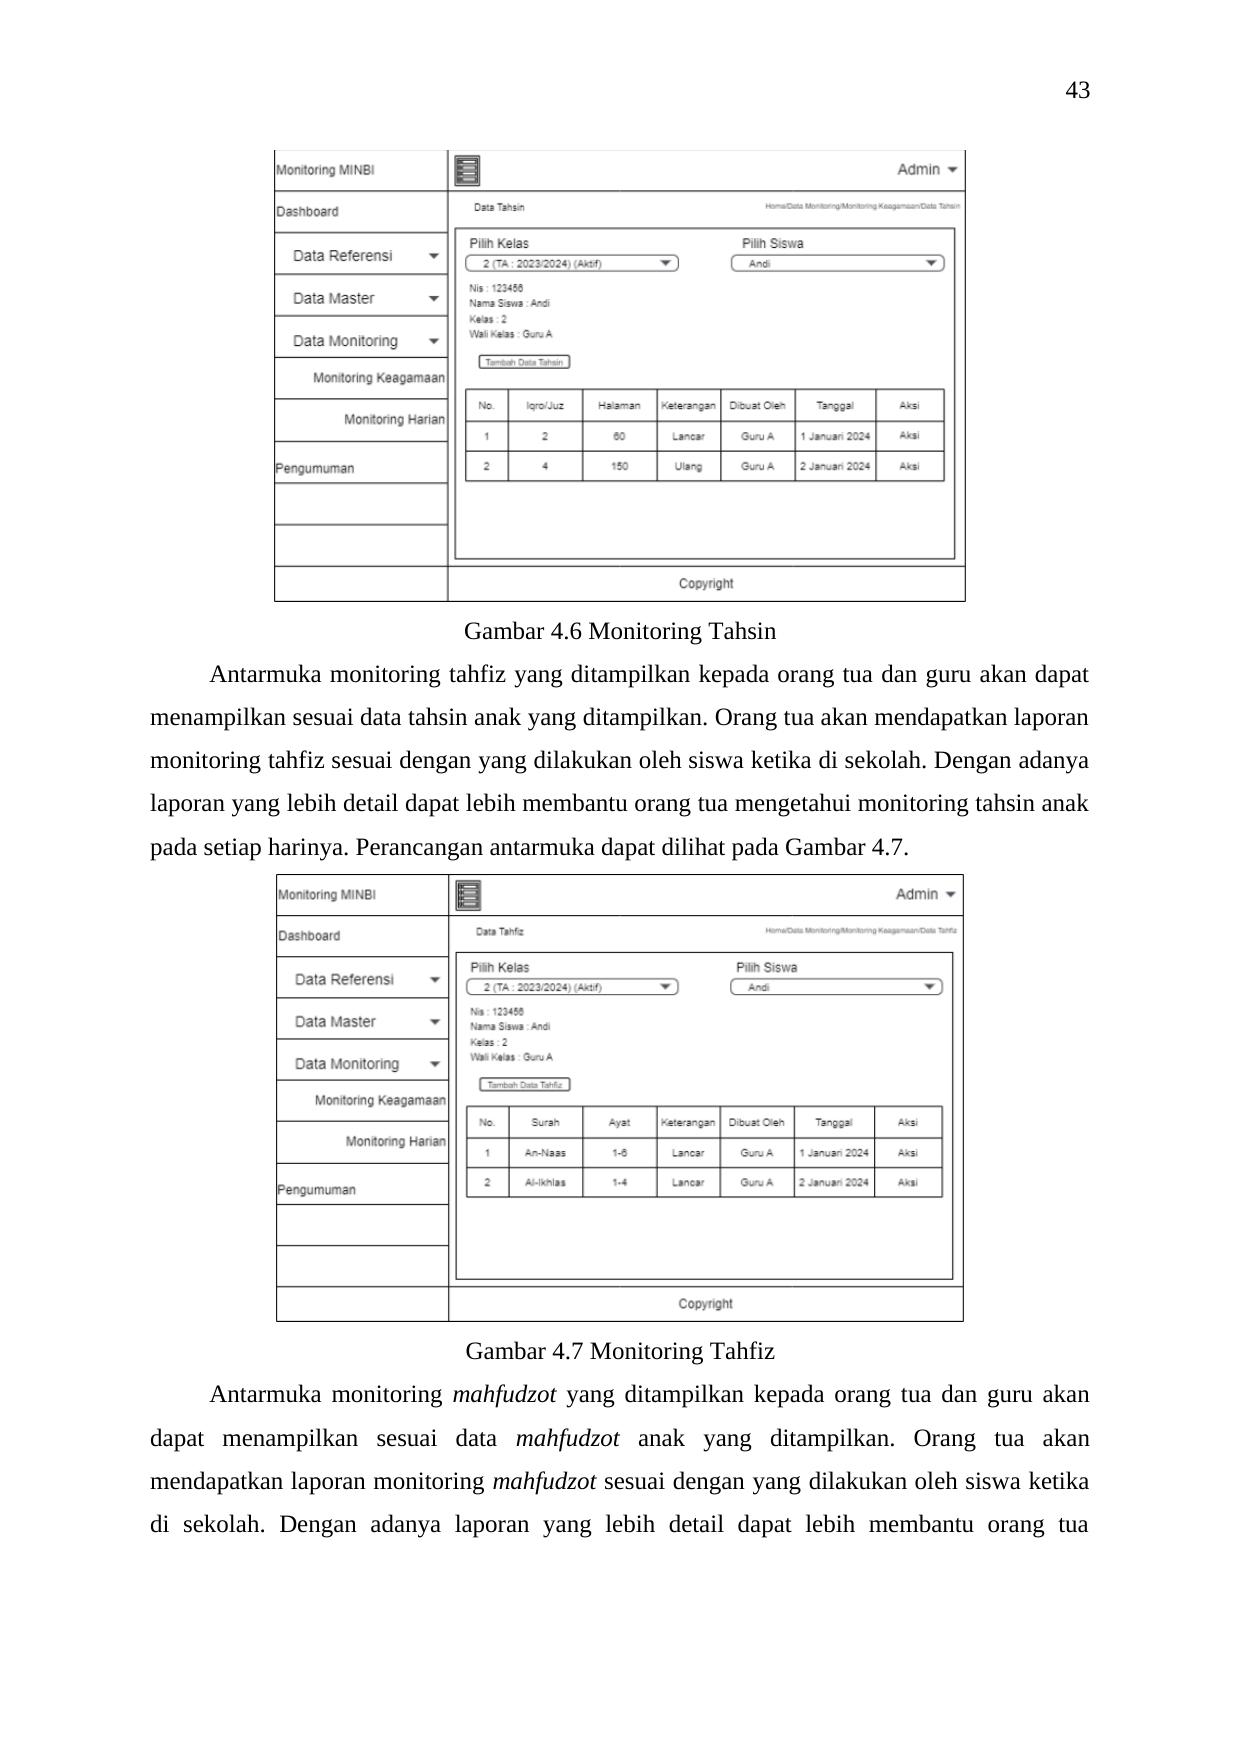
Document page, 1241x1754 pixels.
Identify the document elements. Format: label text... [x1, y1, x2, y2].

text Antarmuka monitoring tahfiz yang ditampilkan kepada orang tua dan guru akan dapat menampilkan sesuai data tahsin anak yang ditampilkan. Orang tua akan mendapatkan laporan monitoring tahfiz sesuai dengan yang dilakukan oleh siswa ketika di sekolah. Dengan adanya laporan yang lebih detail dapat lebih membantu orang tua mengetahui monitoring tahsin anak pada setiap harinya. Perancangan antarmuka dapat dilihat pada Gambar 4.7. [150, 659, 1090, 860]
picture [273, 150, 967, 602]
text Gambar 4.7 Monitoring Tahfiz [150, 1336, 1090, 1365]
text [150, 1379, 1090, 1538]
text Gambar 4.6 Monitoring Tahsin [150, 616, 1090, 645]
picture [275, 874, 965, 1322]
